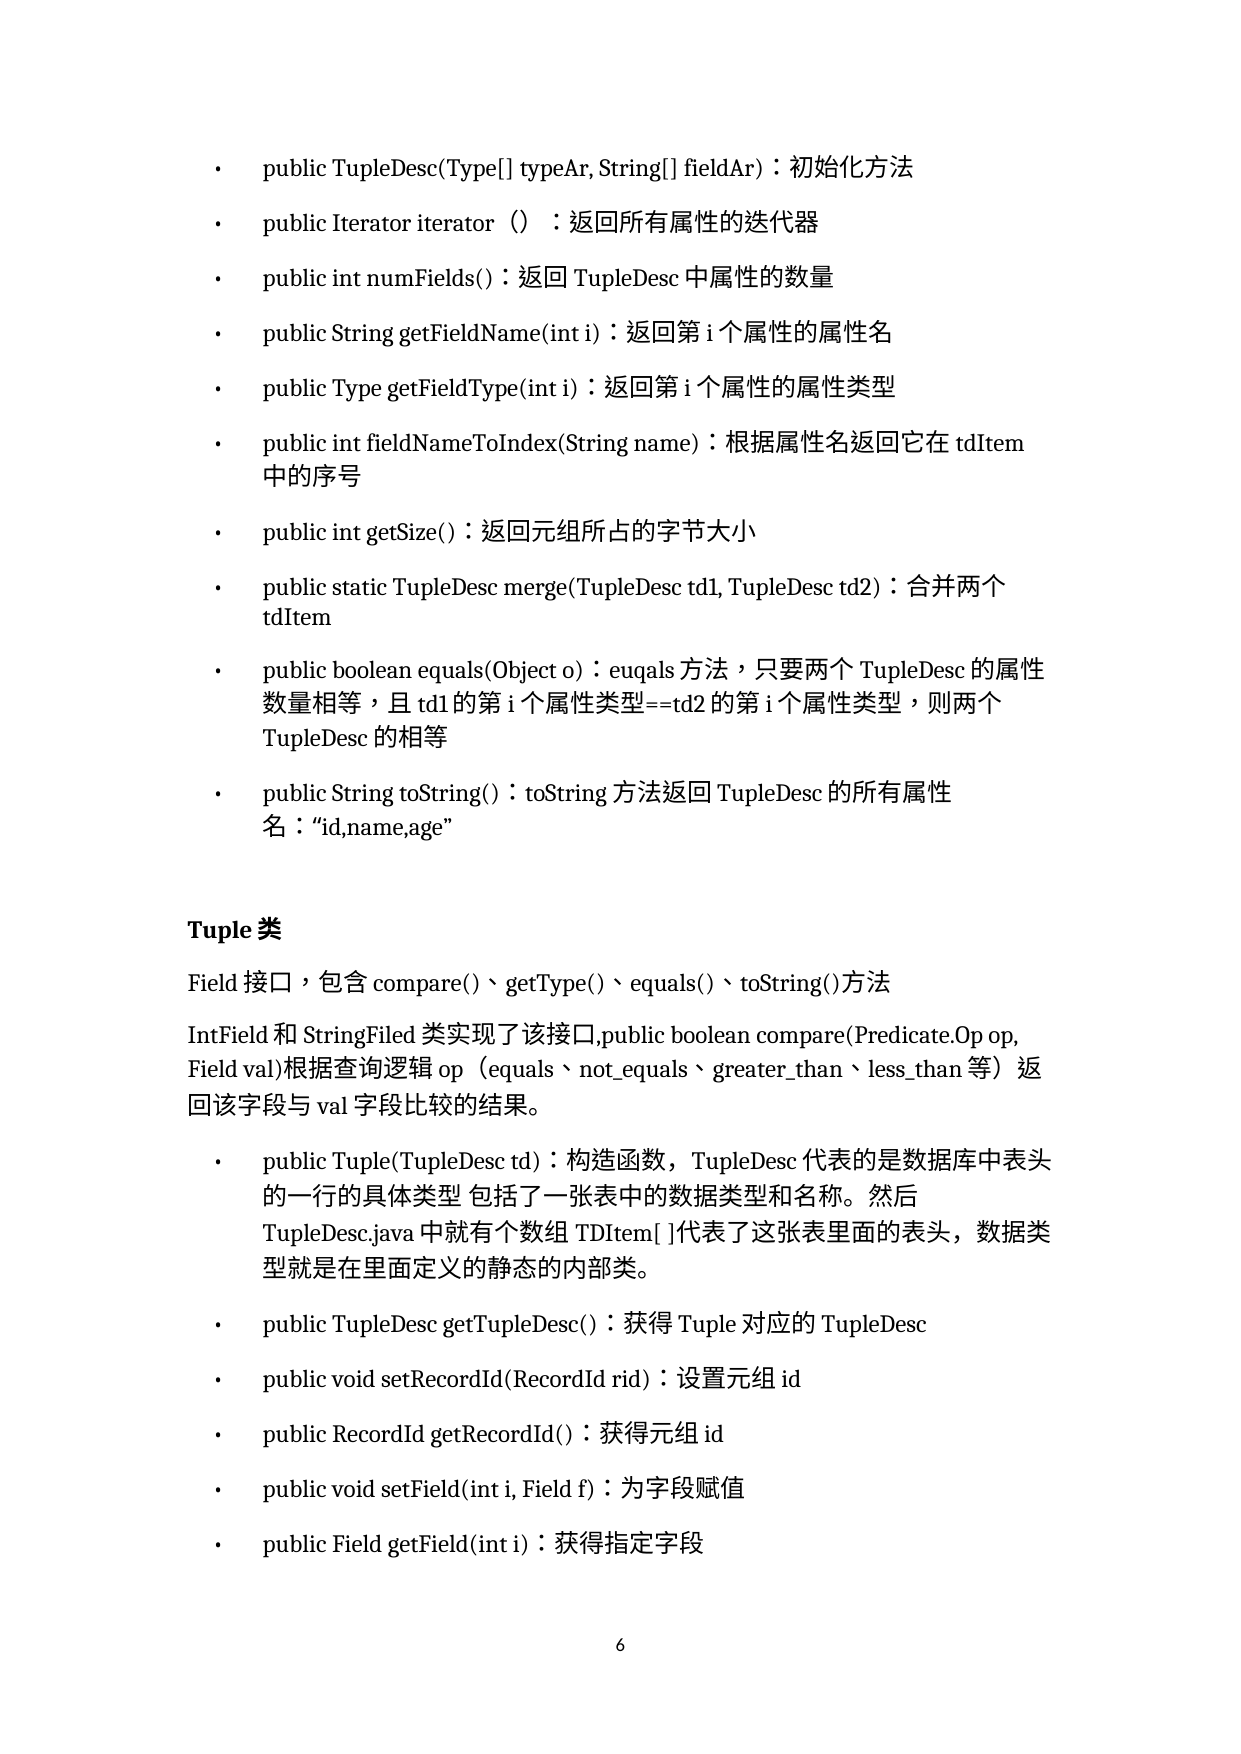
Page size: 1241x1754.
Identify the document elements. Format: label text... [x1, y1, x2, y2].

list public Iterator iterator（）：返回所有属性的迭代器 [212, 205, 1053, 239]
text IntField和StringFiled类实现了该接口,public boolean compare(Predicate.Op op, Field val)根据查询逻辑op（equals、not_equals、greater_than、less_than等）返回该字段与val字段比较的结果。 [187, 1017, 1053, 1121]
text Tuple类 [187, 911, 1053, 946]
list public RecordId getRecordId()：获得元组id [212, 1416, 1053, 1450]
list public TupleDesc(Type[] typeAr, String[] fieldAr)：初始化方法 [212, 150, 1053, 184]
list public int numFields()：返回TupleDesc中属性的数量 [212, 260, 1053, 294]
list public Field getField(int i)：获得指定字段 [212, 1526, 1053, 1560]
list public boolean equals(Object o)：euqals方法，只要两个TupleDesc的属性数量相等，且td1的第i个属性类型==td2的第i个属性类型，则两个TupleDesc的相等 [212, 652, 1053, 754]
list public String getFieldName(int i)：返回第i个属性的属性名 [212, 315, 1053, 349]
list public Tuple(TupleDesc td)：构造函数，TupleDesc 代表的是数据库中表头的一行的具体类型 包括了一张表中的数据类型和名称。然后TupleDesc.java中就有个数组 TDItem[ ]代表了这张表里面的表头，数据类型就是在里面定义的静态的内部类。 [212, 1140, 1053, 1285]
list public int getSize()：返回元组所占的字节大小 [212, 513, 1053, 547]
text Field接口，包含compare()、getType()、equals()、toString()方法 [187, 964, 1053, 998]
list public String toString()：toString方法返回TupleDesc的所有属性名：“id,name,age” [212, 775, 1053, 843]
list public int fieldNameToIndex(String name)：根据属性名返回它在tdItem中的序号 [212, 424, 1053, 493]
list public static TupleDesc merge(TupleDesc td1, TupleDesc td2)：合并两个tdItem [212, 568, 1053, 631]
list public void setRecordId(RecordId rid)：设置元组id [212, 1361, 1053, 1395]
list public void setField(int i, Field f)：为字段赋值 [212, 1471, 1053, 1505]
list public TupleDesc getTupleDesc()：获得Tuple对应的TupleDesc [212, 1306, 1053, 1340]
list public Type getFieldType(int i)：返回第i个属性的属性类型 [212, 369, 1053, 404]
